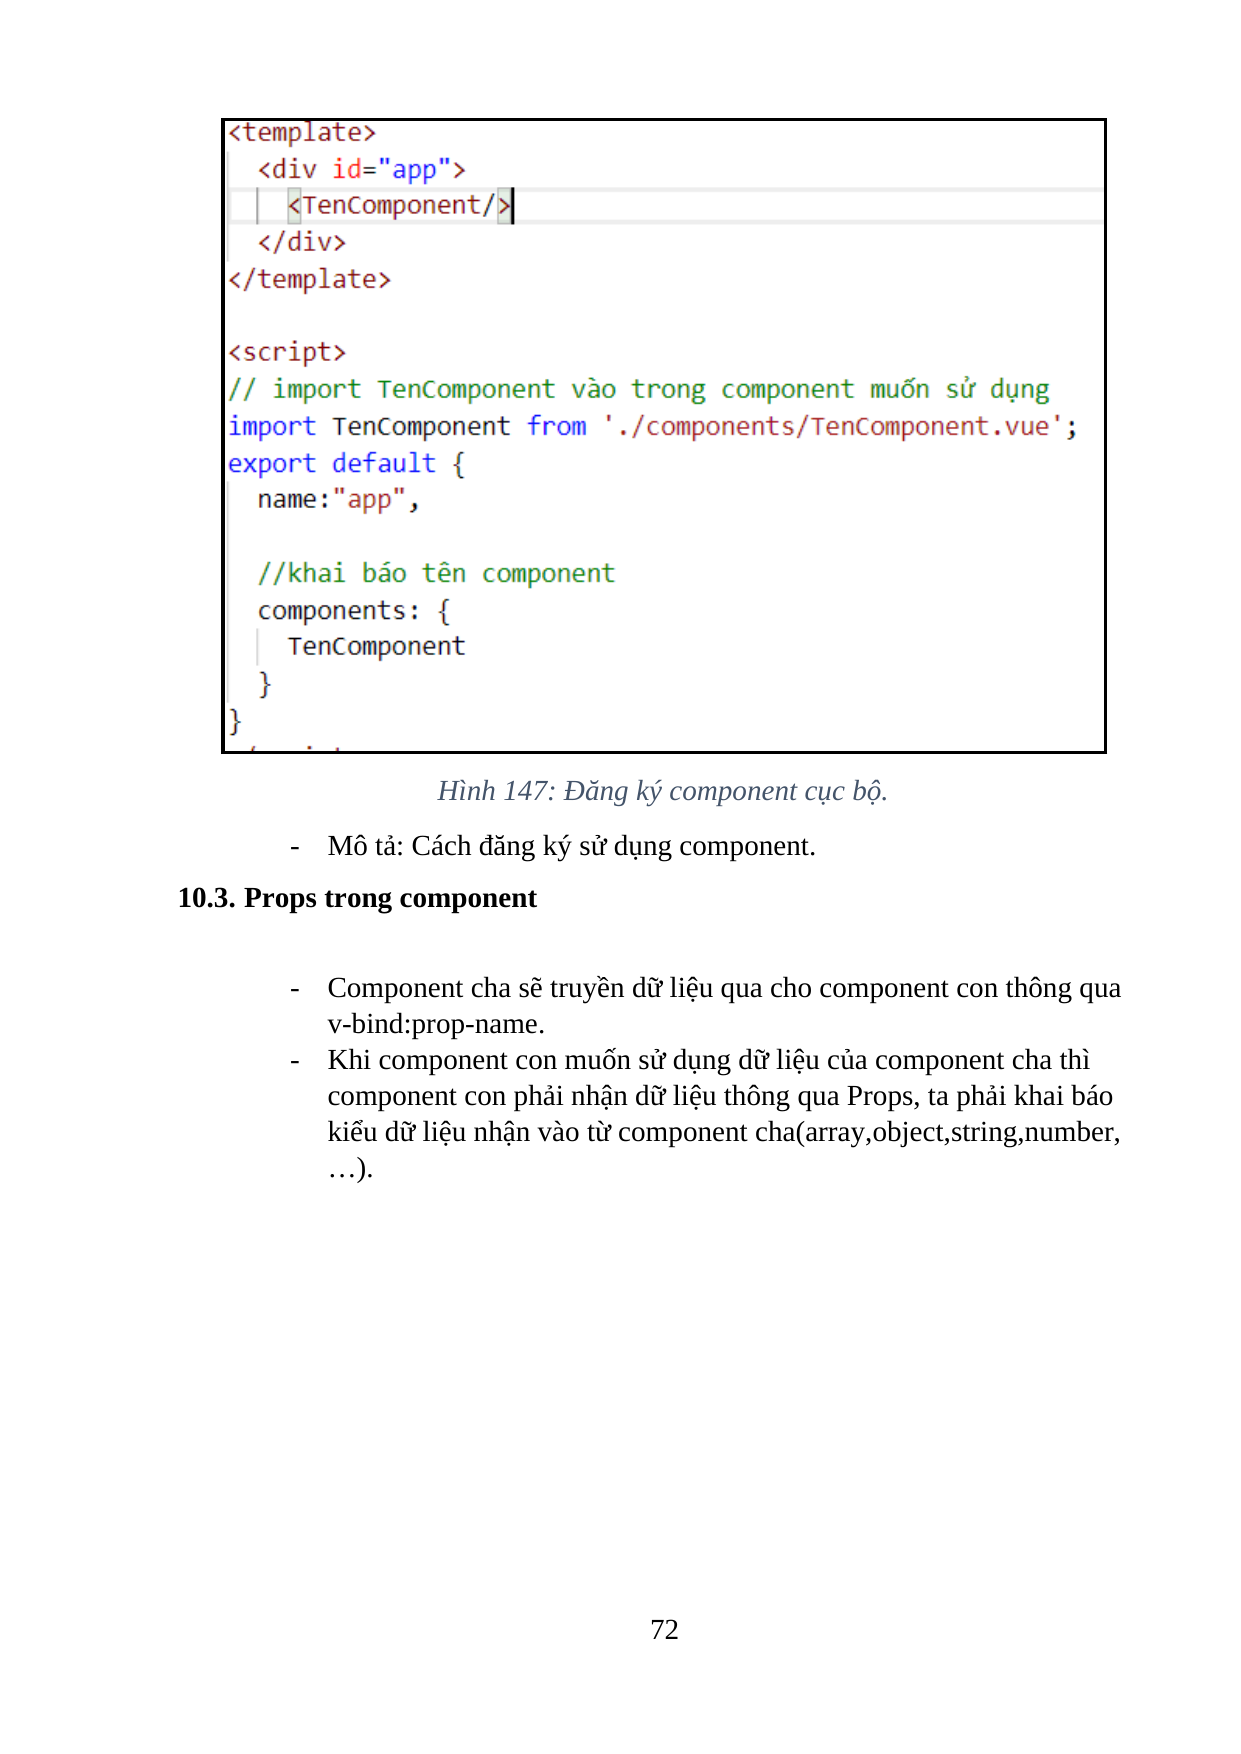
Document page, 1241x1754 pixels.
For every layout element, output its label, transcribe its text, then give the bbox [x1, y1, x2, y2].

text Hình 147: Đăng ký component cục bộ. [177, 773, 1152, 807]
list Khi component con muốn sử dụng dữ liệu của component cha thì component con phải nhận dữ liệu thông qua Props, ta phải khai báo kiểu dữ liệu nhận vào từ component cha(array,object,string,number,…). [290, 1042, 1152, 1184]
list Mô tả: Cách đăng ký sử dụng component. [290, 828, 1152, 861]
list Component cha sẽ truyền dữ liệu qua cho component con thông qua v-bind:prop-name. [290, 970, 1152, 1039]
subtitle 10.3. Props trong component [177, 881, 1152, 914]
picture [225, 121, 1104, 751]
